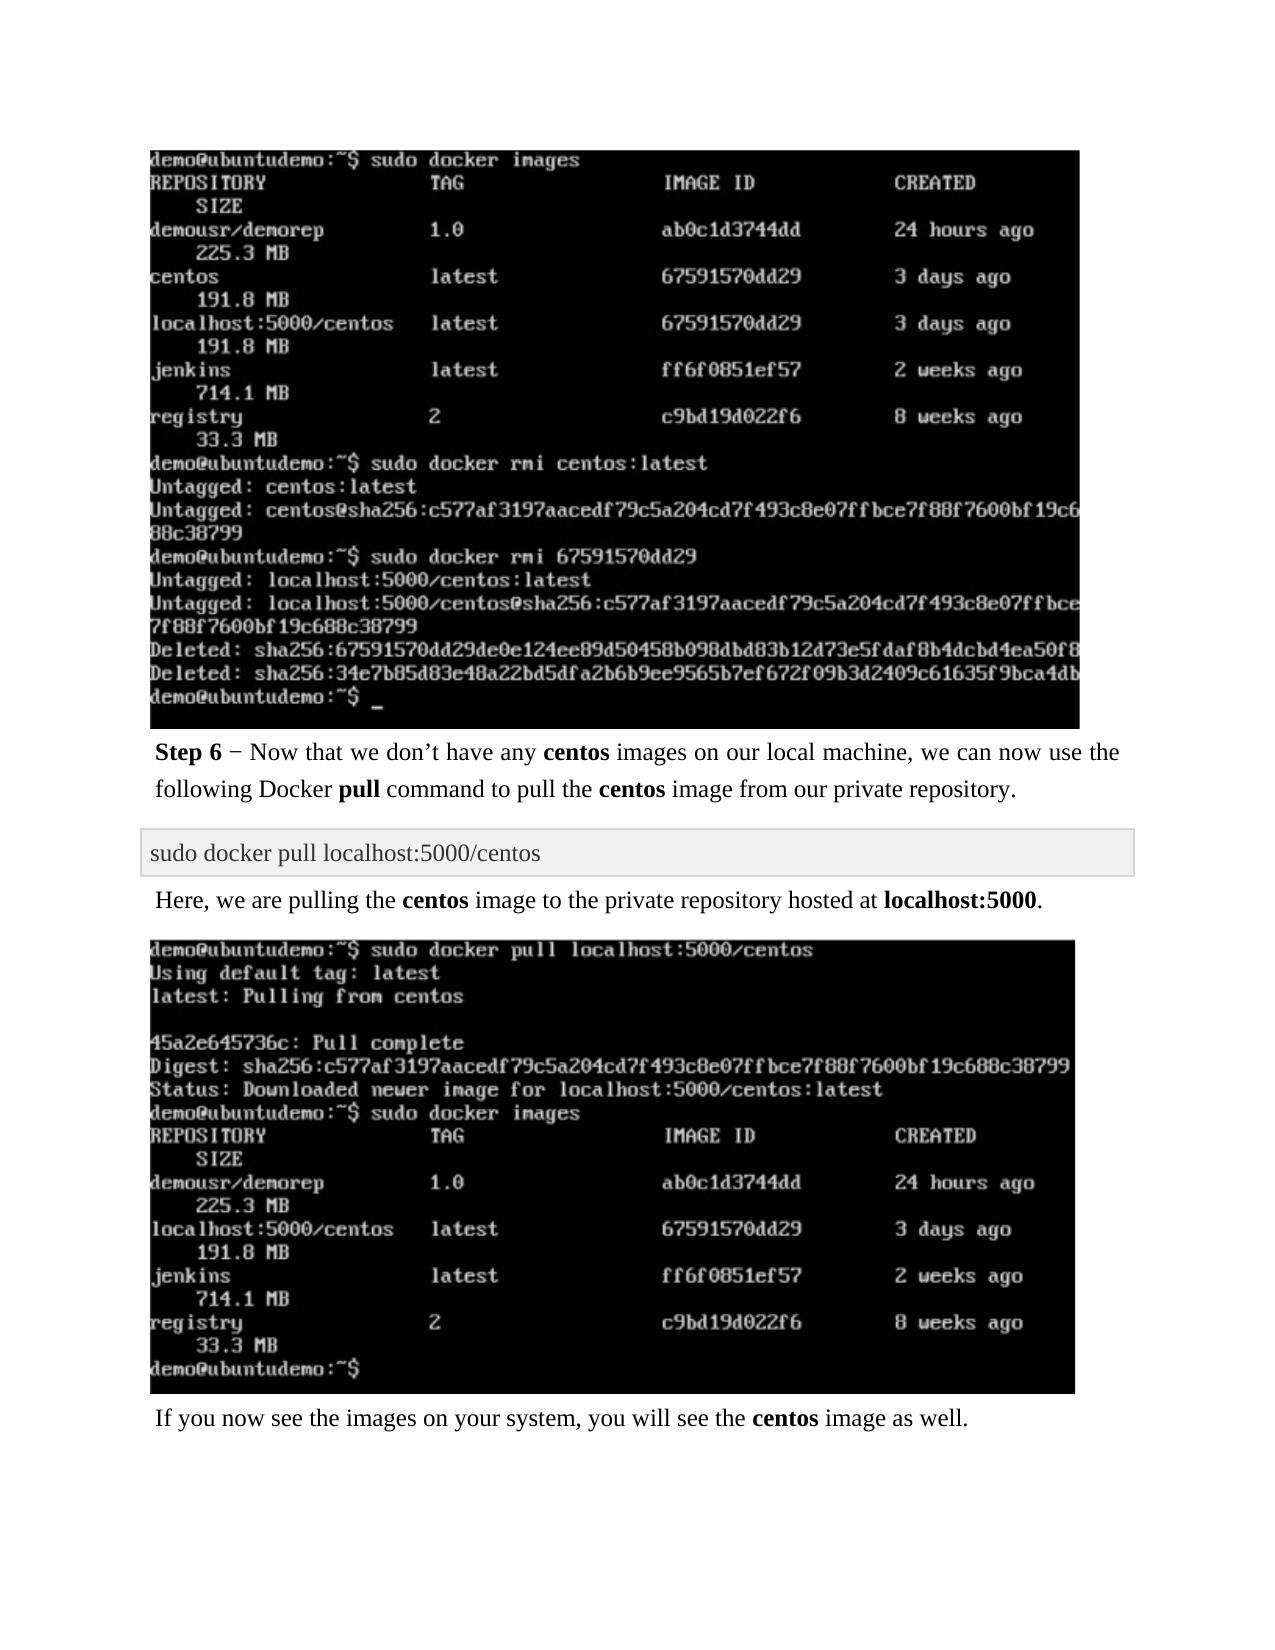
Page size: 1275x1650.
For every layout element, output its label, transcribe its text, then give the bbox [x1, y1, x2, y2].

text If you now see the images on your system, you will see the centos image as well. [155, 1394, 1120, 1431]
text sudo docker pull localhost:5000/centos [142, 830, 1133, 875]
text Here, we are pulling the centos image to the private repository hosted at localhost:5000. [155, 877, 1120, 914]
picture [150, 150, 1080, 729]
text Step 6 − Now that we don’t have any centos images on our local machine, we can now use the following Docker pull command to pull the centos image from our private repository. [155, 728, 1120, 803]
picture [150, 939, 1075, 1394]
